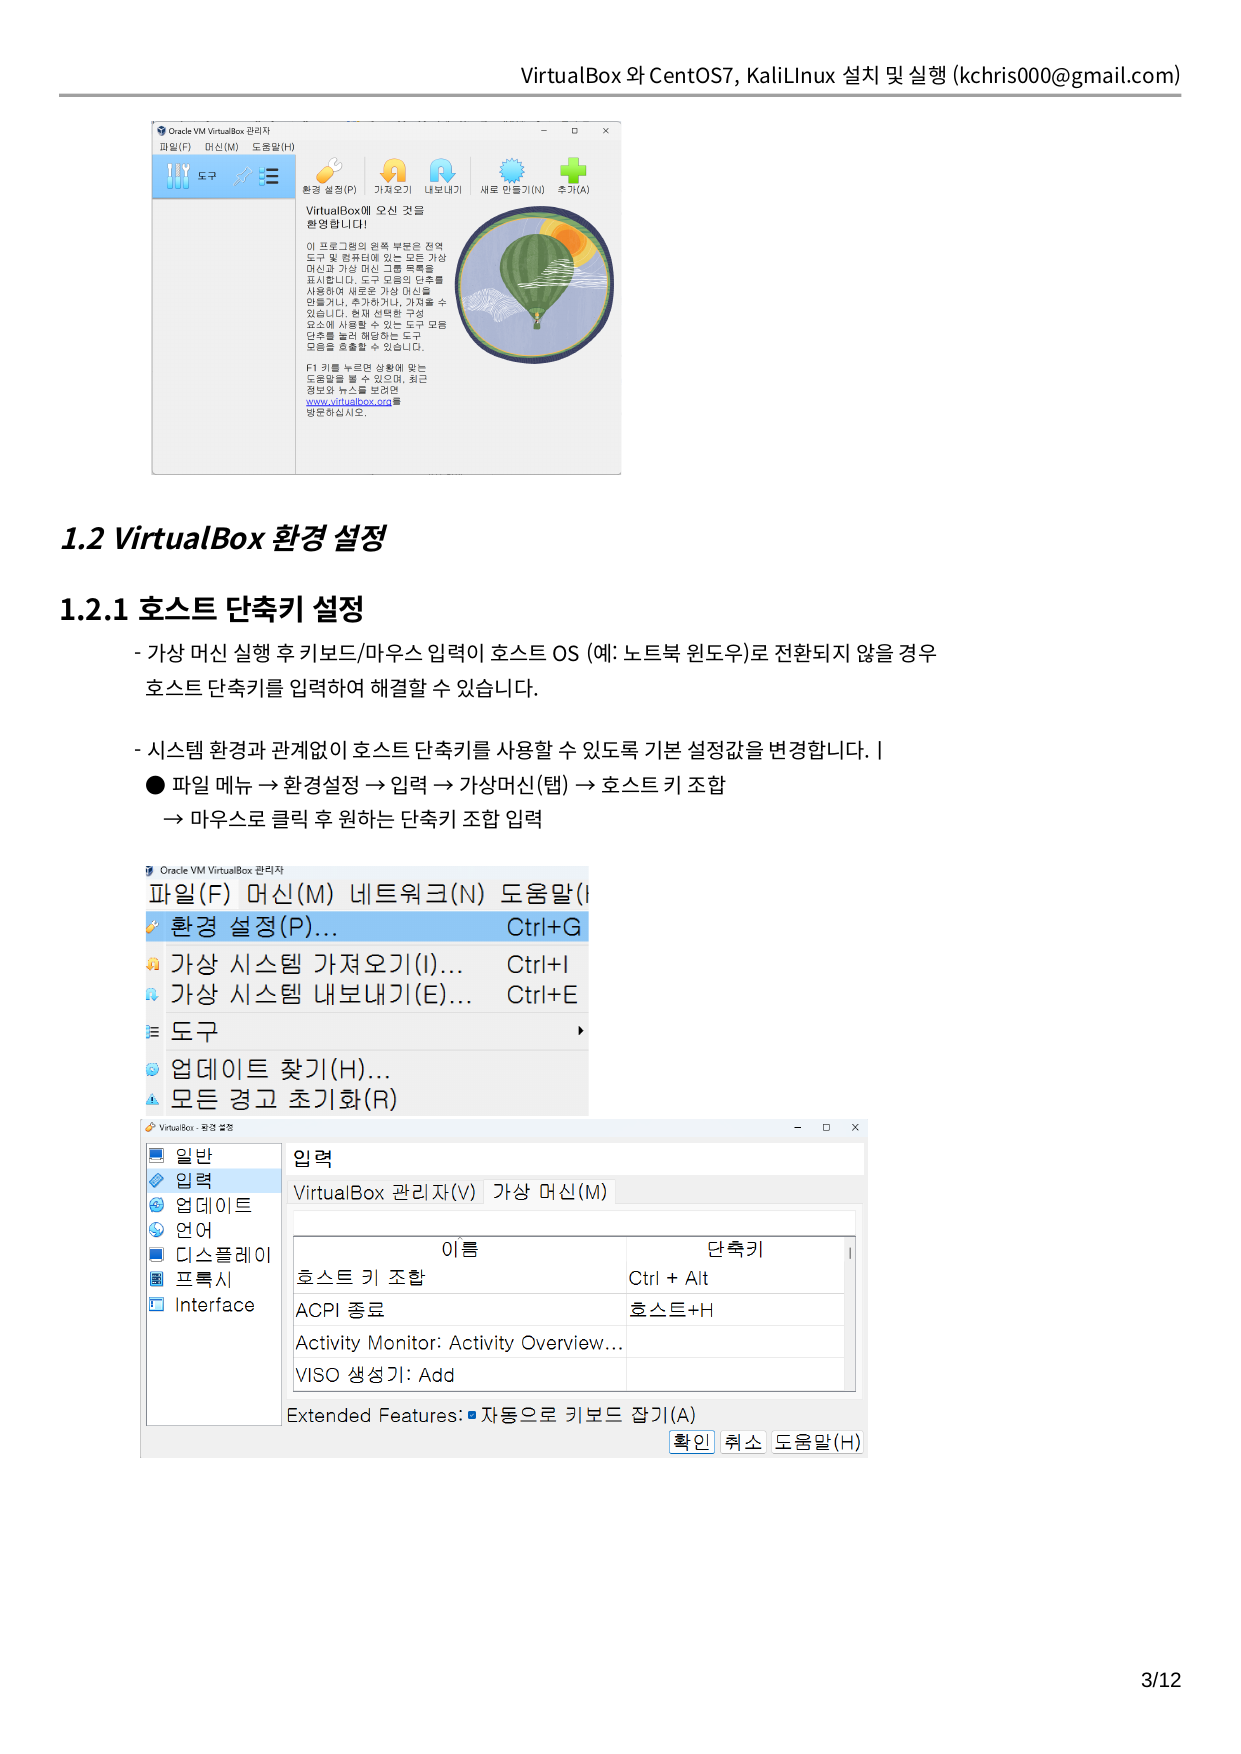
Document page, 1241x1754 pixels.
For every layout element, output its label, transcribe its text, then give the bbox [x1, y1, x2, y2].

text - 시스템 환경과 관계없이 호스트 단축키를 사용할 수 있도록 기본 설정값을 변경합니다.ㅣ [134, 734, 1181, 764]
text - 가상 머신 실행 후 키보드/마우스 입력이 호스트 OS (예: 노트북 윈도우)로 전환되지 않을 경우 호스트 단축키를 입력하여 해결할 수 있습니다. [134, 637, 1181, 702]
picture [151, 121, 622, 475]
subtitle 1.2 VirtualBox 환경 설정 [59, 515, 1181, 558]
picture [145, 866, 589, 1116]
text ● 파일 메뉴 → 환경설정 → 입력 → 가상머신(탭) → 호스트 키 조합 [134, 769, 1181, 799]
text → 마우스로 클릭 후 원하는 단축키 조합 입력 [134, 804, 1181, 834]
subtitle 1.2.1 호스트 단축키 설정 [59, 587, 1181, 629]
picture [140, 1119, 868, 1458]
